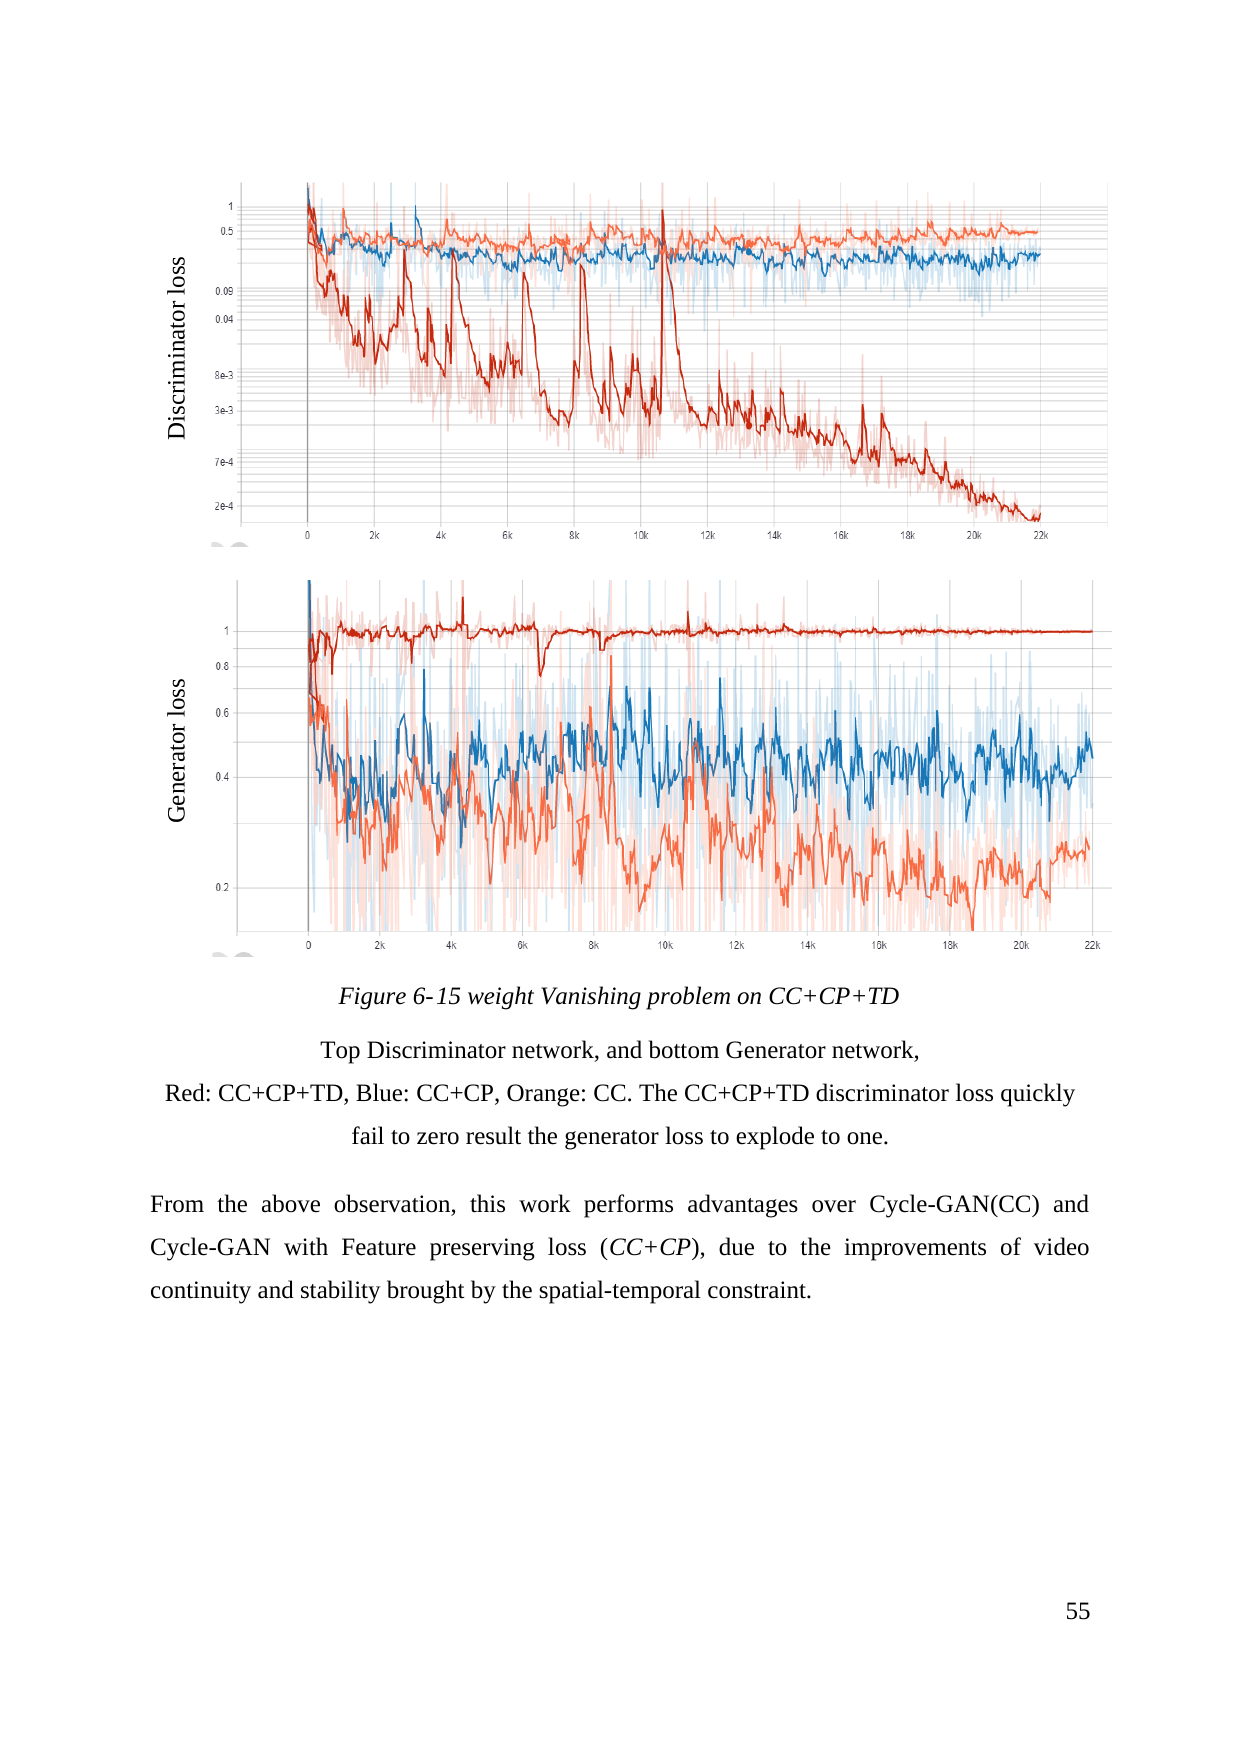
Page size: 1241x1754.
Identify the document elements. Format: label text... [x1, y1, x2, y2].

text Red: CC+CP+TD, Blue: CC+CP, Orange: CC. The CC+CP+TD discriminator loss quickly fail to zero result the generator loss to explode to one. [150, 1078, 1090, 1150]
table_cell [196, 547, 1134, 956]
picture [211, 175, 1111, 547]
text From the above observation, this work performs advantages over Cycle-GAN(CC) and Cycle-GAN with Feature preserving loss (CC+CP), due to the improvements of video continuity and stability brought by the spatial-temporal constraint. [150, 1189, 1090, 1304]
table_header Discriminator loss [150, 150, 196, 547]
table_cell Generator loss [150, 547, 196, 956]
text Top Discriminator network, and bottom Generator network, [150, 1035, 1090, 1064]
picture [212, 571, 1112, 957]
table_header [196, 150, 1134, 547]
